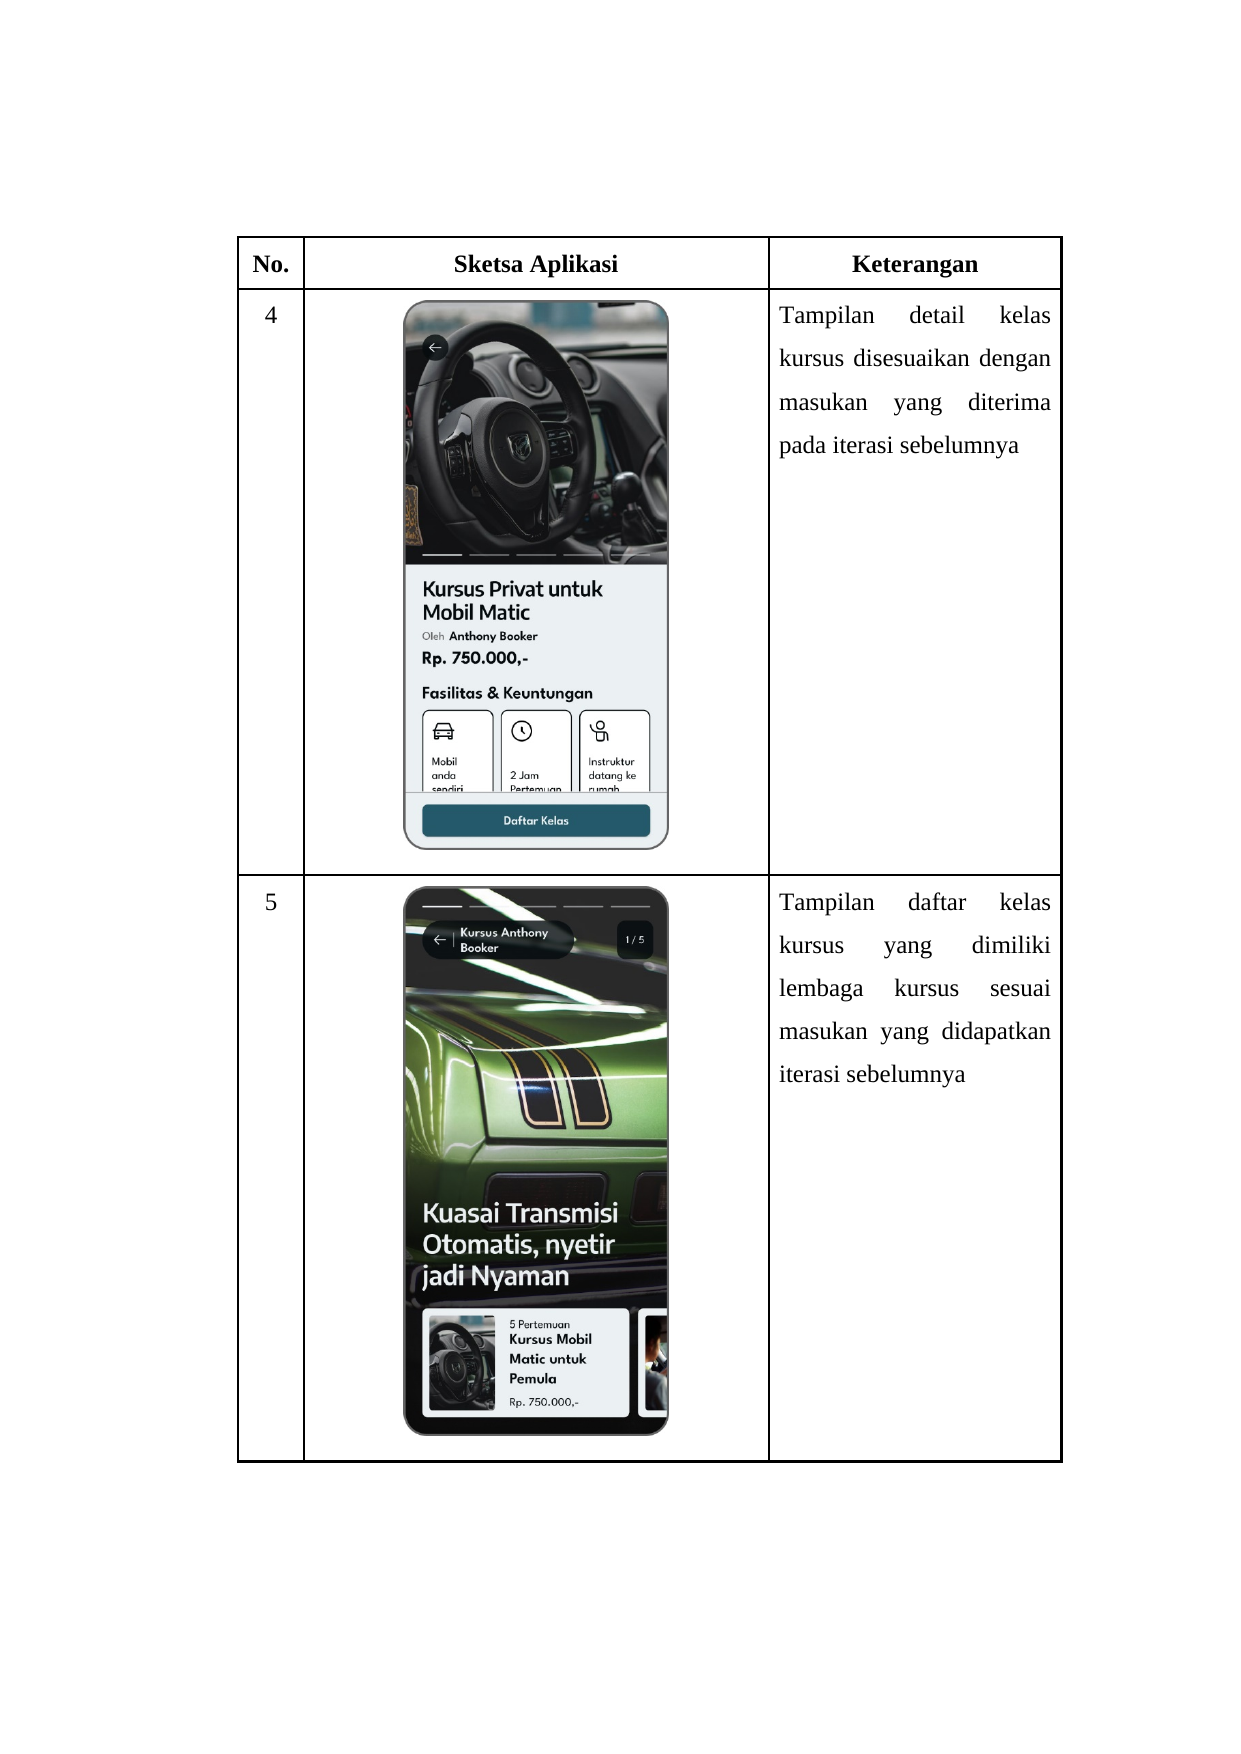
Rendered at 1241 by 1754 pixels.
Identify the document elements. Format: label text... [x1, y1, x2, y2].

picture [403, 300, 669, 850]
picture [403, 886, 669, 1436]
table_cell 4 [239, 290, 303, 874]
table_header Keterangan [770, 238, 1060, 288]
table_cell Tampilan detail kelas kursus disesuaikan dengan masukan yang diterima pada iterasi sebelumnya [770, 290, 1060, 874]
table_cell [305, 876, 768, 1460]
table_cell [305, 290, 768, 874]
table_header No. [239, 238, 303, 288]
table_cell 5 [239, 876, 303, 1460]
table_cell Tampilan daftar kelas kursus yang dimiliki lembaga kursus sesuai masukan yang didapatkan iterasi sebelumnya [770, 876, 1060, 1460]
table_header Sketsa Aplikasi [305, 238, 768, 288]
